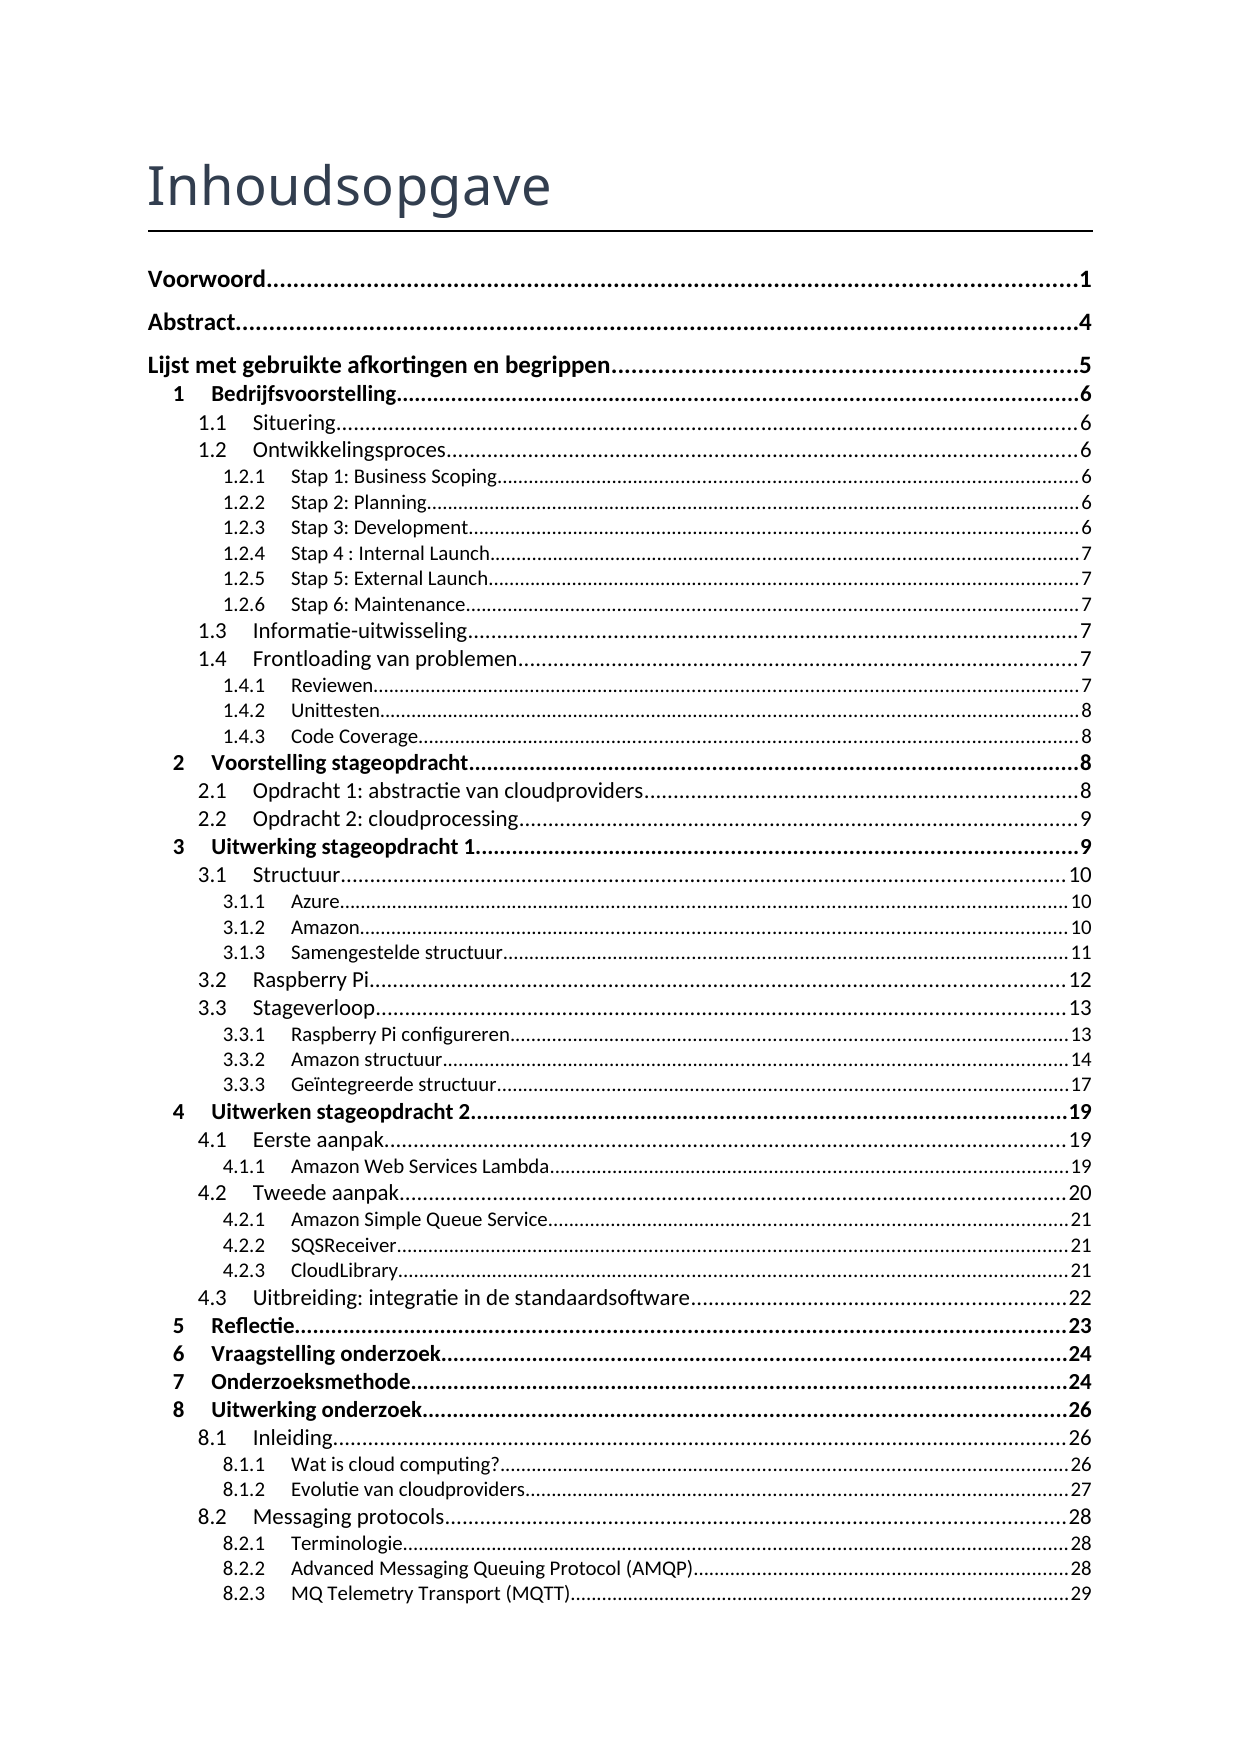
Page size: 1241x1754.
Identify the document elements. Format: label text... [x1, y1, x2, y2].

text 1.2 Ontwikkelingsproces 6 [198, 436, 1093, 464]
text Voorwoord 1 [148, 263, 1093, 293]
text 1.1 Situering 6 [198, 408, 1093, 436]
text 4 Uitwerken stageopdracht 2 19 [173, 1097, 1093, 1125]
text 1.2.2 Stap 2: Planning 6 [223, 489, 1093, 514]
text 8.1 Inleiding 26 [198, 1423, 1093, 1451]
text 1.2.3 Stap 3: Development 6 [223, 514, 1093, 540]
text 3.3.1 Raspberry Pi configureren 13 [223, 1021, 1093, 1046]
text 3.2 Raspberry Pi 12 [198, 965, 1093, 993]
text 4.2.2 SQSReceiver 21 [223, 1232, 1093, 1257]
text 1.4 Frontloading van problemen 7 [198, 644, 1093, 672]
text 2.1 Opdracht 1: abstractie van cloudproviders 8 [198, 776, 1093, 804]
text 4.3 Uitbreiding: integratie in de standaardsoftware 22 [198, 1283, 1093, 1311]
text 3 Uitwerking stageopdracht 1 9 [173, 832, 1093, 861]
text 8.2 Messaging protocols 28 [198, 1502, 1093, 1530]
text 3.3.2 Amazon structuur 14 [223, 1046, 1093, 1072]
text 5 Reflectie 23 [173, 1311, 1093, 1339]
text 4.1.1 Amazon Web Services Lambda 19 [223, 1153, 1093, 1178]
text 7 Onderzoeksmethode 24 [173, 1367, 1093, 1395]
text 3.3.3 Geïntegreerde structuur 17 [223, 1072, 1093, 1097]
text 8 Uitwerking onderzoek 26 [173, 1395, 1093, 1423]
text 8.2.3 MQ Telemetry Transport (MQTT) 29 [223, 1581, 1093, 1606]
text 4.2 Tweede aanpak 20 [198, 1178, 1093, 1207]
title Inhoudsopgave [148, 148, 1093, 230]
text Abstract 4 [148, 306, 1093, 337]
text 1.4.2 Unittesten 8 [223, 698, 1093, 723]
text 3.1.1 Azure 10 [223, 888, 1093, 914]
text 8.2.2 Advanced Messaging Queuing Protocol (AMQP) 28 [223, 1555, 1093, 1581]
text 3.1.2 Amazon 10 [223, 914, 1093, 939]
text 8.1.1 Wat is cloud computing? 26 [223, 1451, 1093, 1476]
text 1.2.4 Stap 4 : Internal Launch 7 [223, 540, 1093, 565]
text 1.3 Informatie-uitwisseling 7 [198, 616, 1093, 644]
text 4.2.1 Amazon Simple Queue Service 21 [223, 1207, 1093, 1232]
text 3.1 Structuur 10 [198, 861, 1093, 888]
text 8.2.1 Terminologie 28 [223, 1530, 1093, 1555]
text 1.2.6 Stap 6: Maintenance 7 [223, 591, 1093, 616]
text 3.3 Stageverloop 13 [198, 993, 1093, 1021]
text 6 Vraagstelling onderzoek 24 [173, 1339, 1093, 1367]
text 1.4.1 Reviewen 7 [223, 672, 1093, 698]
text 1.2.5 Stap 5: External Launch 7 [223, 565, 1093, 591]
text 1 Bedrijfsvoorstelling 6 [173, 379, 1093, 408]
text 1.4.3 Code Coverage 8 [223, 723, 1093, 748]
text 2.2 Opdracht 2: cloudprocessing 9 [198, 804, 1093, 832]
text 1.2.1 Stap 1: Business Scoping 6 [223, 464, 1093, 489]
text 8.1.2 Evolutie van cloudproviders 27 [223, 1476, 1093, 1502]
text Lijst met gebruikte afkortingen en begrippen 5 [148, 349, 1093, 379]
text 4.1 Eerste aanpak 19 [198, 1125, 1093, 1153]
text 4.2.3 CloudLibrary 21 [223, 1257, 1093, 1283]
text 2 Voorstelling stageopdracht 8 [173, 748, 1093, 776]
text 3.1.3 Samengestelde structuur 11 [223, 939, 1093, 965]
